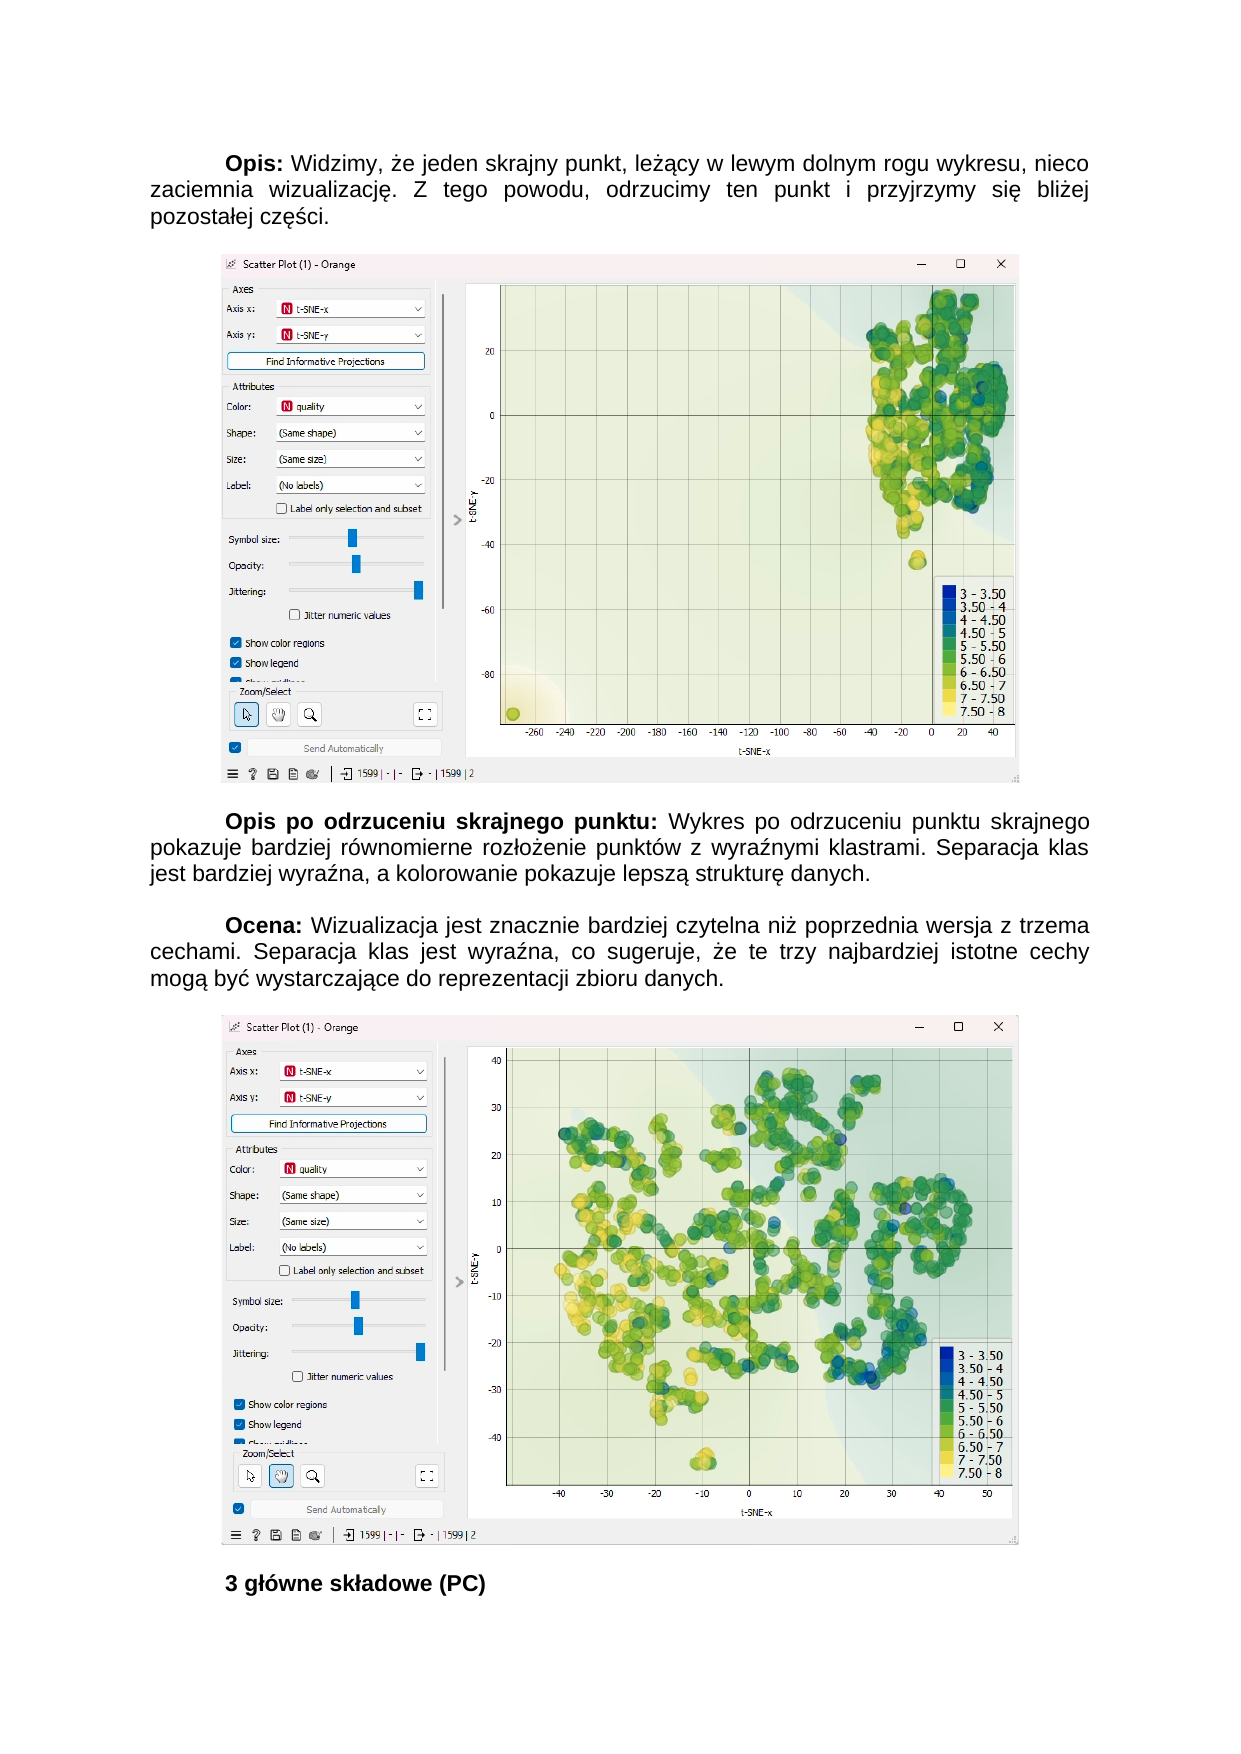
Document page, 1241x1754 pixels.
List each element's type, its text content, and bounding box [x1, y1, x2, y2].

text Opis: Widzimy, że jeden skrajny punkt, leżący w lewym dolnym rogu wykresu, nieco zaciemnia wizualizację. Z tego powodu, odrzucimy ten punkt i przyjrzymy się bliżej pozostałej części. [150, 150, 1090, 229]
text 3 główne składowe (PC) [150, 1570, 1090, 1596]
picture [221, 1015, 1019, 1545]
text Opis po odrzuceniu skrajnego punktu: Wykres po odrzuceniu punktu skrajnego pokazuje bardziej równomierne rozłożenie punktów z wyraźnymi klastrami. Separacja klas jest bardziej wyraźna, a kolorowanie pokazuje lepszą strukturę danych. [150, 808, 1090, 887]
text Ocena: Wizualizacja jest znacznie bardziej czytelna niż poprzednia wersja z trzema cechami. Separacja klas jest wyraźna, co sugeruje, że te trzy najbardziej istotne cechy mogą być wystarczające do reprezentacji zbioru danych. [150, 912, 1090, 991]
picture [221, 254, 1020, 783]
